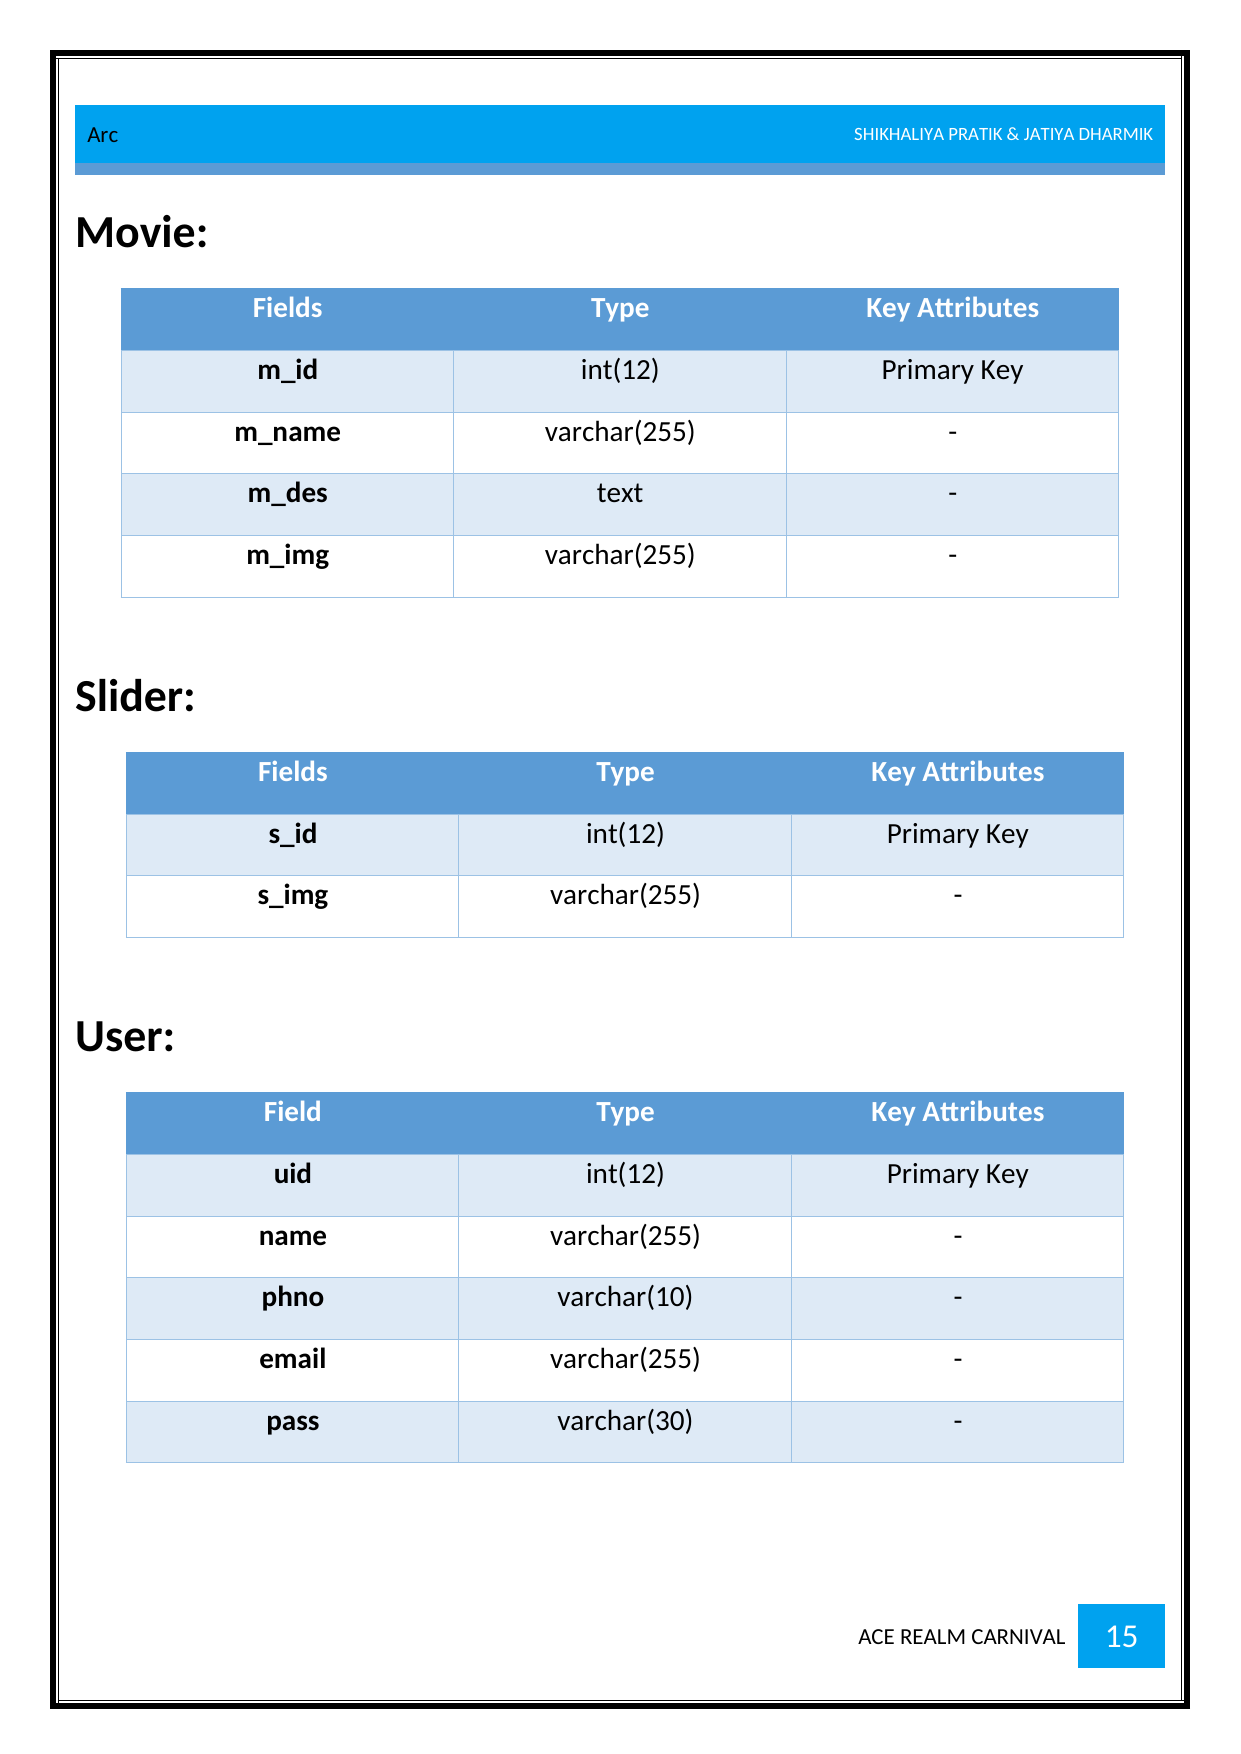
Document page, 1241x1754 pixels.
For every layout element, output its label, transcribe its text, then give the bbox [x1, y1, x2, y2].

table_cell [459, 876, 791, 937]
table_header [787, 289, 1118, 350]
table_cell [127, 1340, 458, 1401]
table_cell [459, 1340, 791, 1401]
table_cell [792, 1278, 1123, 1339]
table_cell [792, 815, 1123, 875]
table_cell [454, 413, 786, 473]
text User: [75, 1007, 1165, 1063]
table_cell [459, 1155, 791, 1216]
text Slider: [75, 667, 1165, 723]
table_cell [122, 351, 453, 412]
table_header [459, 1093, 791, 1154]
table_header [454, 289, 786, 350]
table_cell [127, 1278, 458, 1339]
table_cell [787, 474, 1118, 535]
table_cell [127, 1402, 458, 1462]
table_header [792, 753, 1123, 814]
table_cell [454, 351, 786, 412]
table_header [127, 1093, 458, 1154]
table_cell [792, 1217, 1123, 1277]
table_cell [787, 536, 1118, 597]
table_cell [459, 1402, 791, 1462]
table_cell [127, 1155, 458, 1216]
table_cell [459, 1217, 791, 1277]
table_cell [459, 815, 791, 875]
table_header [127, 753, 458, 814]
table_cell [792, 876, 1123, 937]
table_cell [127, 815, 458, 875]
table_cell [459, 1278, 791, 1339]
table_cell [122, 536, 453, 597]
text Movie: [75, 203, 1165, 259]
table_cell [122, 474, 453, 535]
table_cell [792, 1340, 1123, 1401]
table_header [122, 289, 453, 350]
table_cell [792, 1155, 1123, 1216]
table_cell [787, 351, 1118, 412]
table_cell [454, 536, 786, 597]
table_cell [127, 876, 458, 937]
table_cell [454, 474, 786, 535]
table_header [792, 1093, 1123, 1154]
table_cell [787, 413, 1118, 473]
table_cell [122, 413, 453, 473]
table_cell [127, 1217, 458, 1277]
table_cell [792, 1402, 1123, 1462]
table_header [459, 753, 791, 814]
